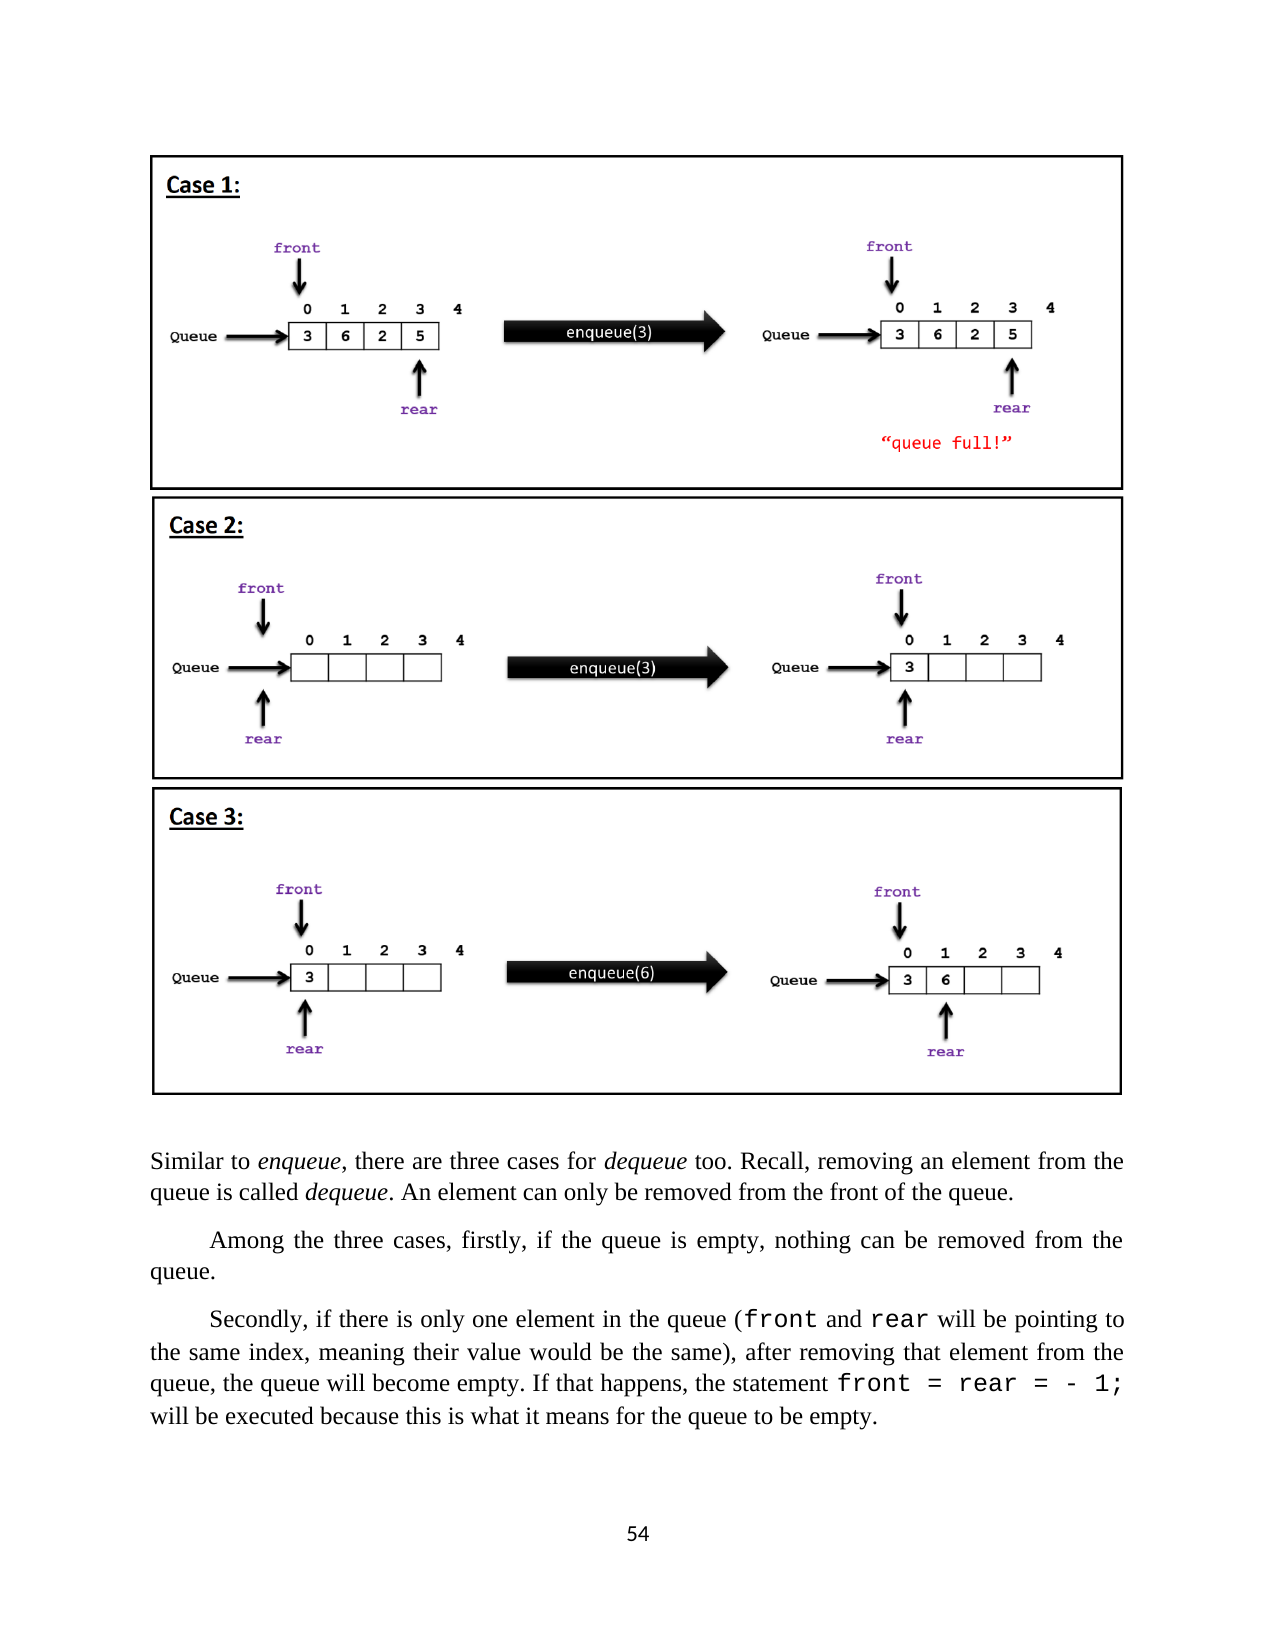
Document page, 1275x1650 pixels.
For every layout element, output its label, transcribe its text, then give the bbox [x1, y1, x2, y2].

picture [150, 150, 1125, 1097]
text Similar to enqueue, there are three cases for dequeue too. Recall, removing an element from the queue is called dequeue. An element can only be removed from the front of the queue. [150, 1146, 1125, 1206]
text Secondly, if there is only one element in the queue (front and rear will be pointing to the same index, meaning their value would be the same), after removing that element from the queue, the queue will become empty. If that happens, the statement front = rear = - 1; will be executed because this is what it means for the queue to be empty. [150, 1304, 1125, 1430]
text Among the three cases, firstly, if the queue is empty, nothing can be removed from the queue. [150, 1225, 1125, 1285]
